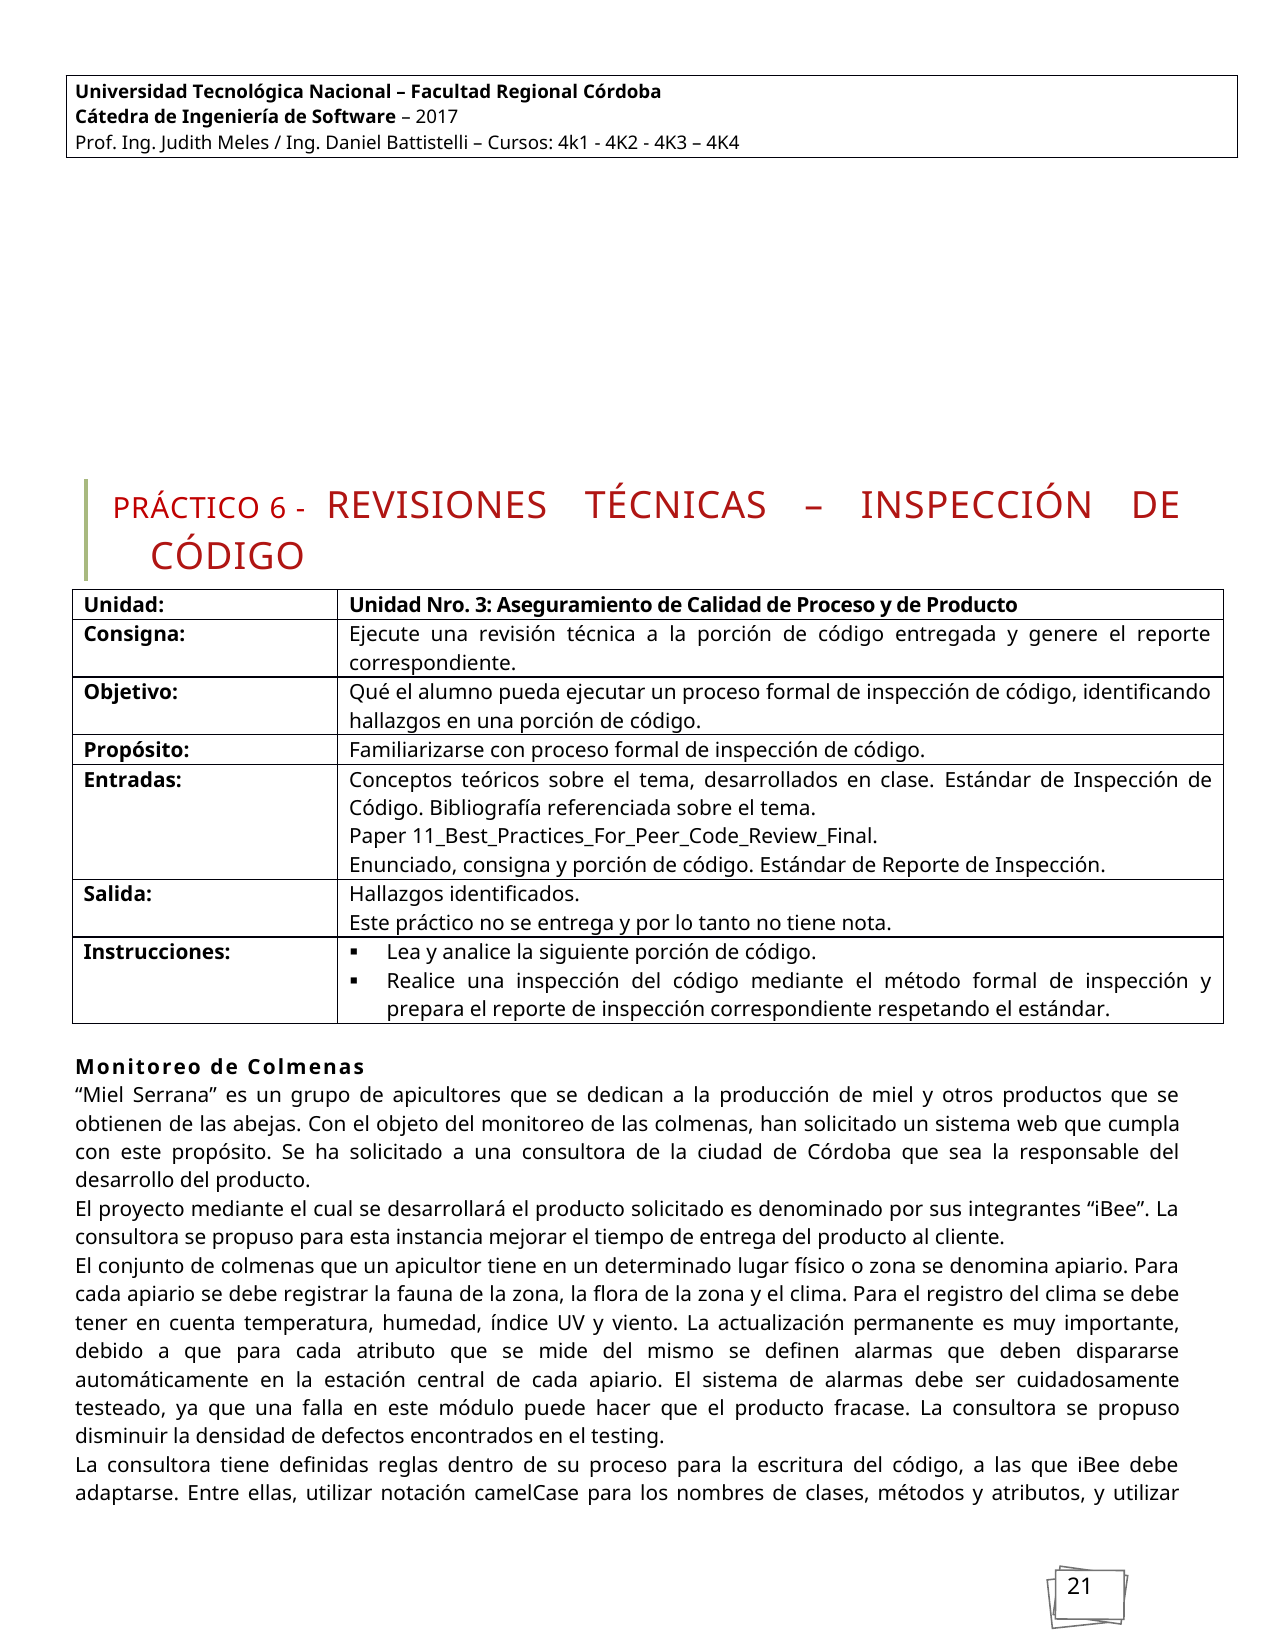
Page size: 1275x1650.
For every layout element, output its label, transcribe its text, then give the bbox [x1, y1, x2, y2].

text El conjunto de colmenas que un apicultor tiene en un determinado lugar físico o zona se denomina apiario. Para cada apiario se debe registrar la fauna de la zona, la flora de la zona y el clima. Para el registro del clima se debe tener en cuenta temperatura, humedad, índice UV y viento. La actualización permanente es muy importante, debido a que para cada atributo que se mide del mismo se definen alarmas que deben dispararse automáticamente en la estación central de cada apiario. El sistema de alarmas debe ser cuidadosamente testeado, ya que una falla en este módulo puede hacer que el producto fracase. La consultora se propuso disminuir la densidad de defectos encontrados en el testing. [75, 1251, 1181, 1450]
table_cell Instrucciones: [73, 938, 337, 1023]
text El proyecto mediante el cual se desarrollará el producto solicitado es denominado por sus integrantes “iBee”. La consultora se propuso para esta instancia mejorar el tiempo de entrega del producto al cliente. [75, 1194, 1181, 1251]
table_cell Entradas: [73, 765, 337, 878]
table_cell Objetivo: [73, 678, 337, 734]
table_cell Familiarizarse con proceso formal de inspección de código. [338, 735, 1223, 764]
table_cell Conceptos teóricos sobre el tema, desarrollados en clase. Estándar de Inspección de Código. Bibliografía referenciada sobre el tema. Paper 11_Best_Practices_For_Peer_Code_Review_Final. Enunciado, consigna y porción de código. Estándar de Reporte de Inspección. [338, 765, 1223, 878]
table_cell Qué el alumno pueda ejecutar un proceso formal de inspección de código, identificando hallazgos en una porción de código. [338, 678, 1223, 734]
subtitle REVISIONES TÉCNICAS – Inspección de Código [84, 478, 1181, 581]
table_cell Lea y analice la siguiente porción de código. Realice una inspección del código mediante el método formal de inspección y prepara el reporte de inspección correspondiente respetando el estándar. [338, 938, 1223, 1023]
text “Miel Serrana” es un grupo de apicultores que se dedican a la producción de miel y otros productos que se obtienen de las abejas. Con el objeto del monitoreo de las colmenas, han solicitado un sistema web que cumpla con este propósito. Se ha solicitado a una consultora de la ciudad de Córdoba que sea la responsable del desarrollo del producto. [75, 1080, 1181, 1194]
table_cell Consigna: [73, 620, 337, 676]
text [75, 1450, 1181, 1507]
table_cell Ejecute una revisión técnica a la porción de código entregada y genere el reporte correspondiente. [338, 620, 1223, 676]
table_cell Propósito: [73, 735, 337, 764]
table_cell Salida: [73, 880, 337, 936]
table_header Unidad: [73, 590, 337, 618]
table_header Unidad Nro. 3: Aseguramiento de Calidad de Proceso y de Producto [338, 590, 1223, 618]
table_cell Hallazgos identificados. Este práctico no se entrega y por lo tanto no tiene nota. [338, 880, 1223, 936]
text Monitoreo de Colmenas [75, 1052, 1181, 1080]
